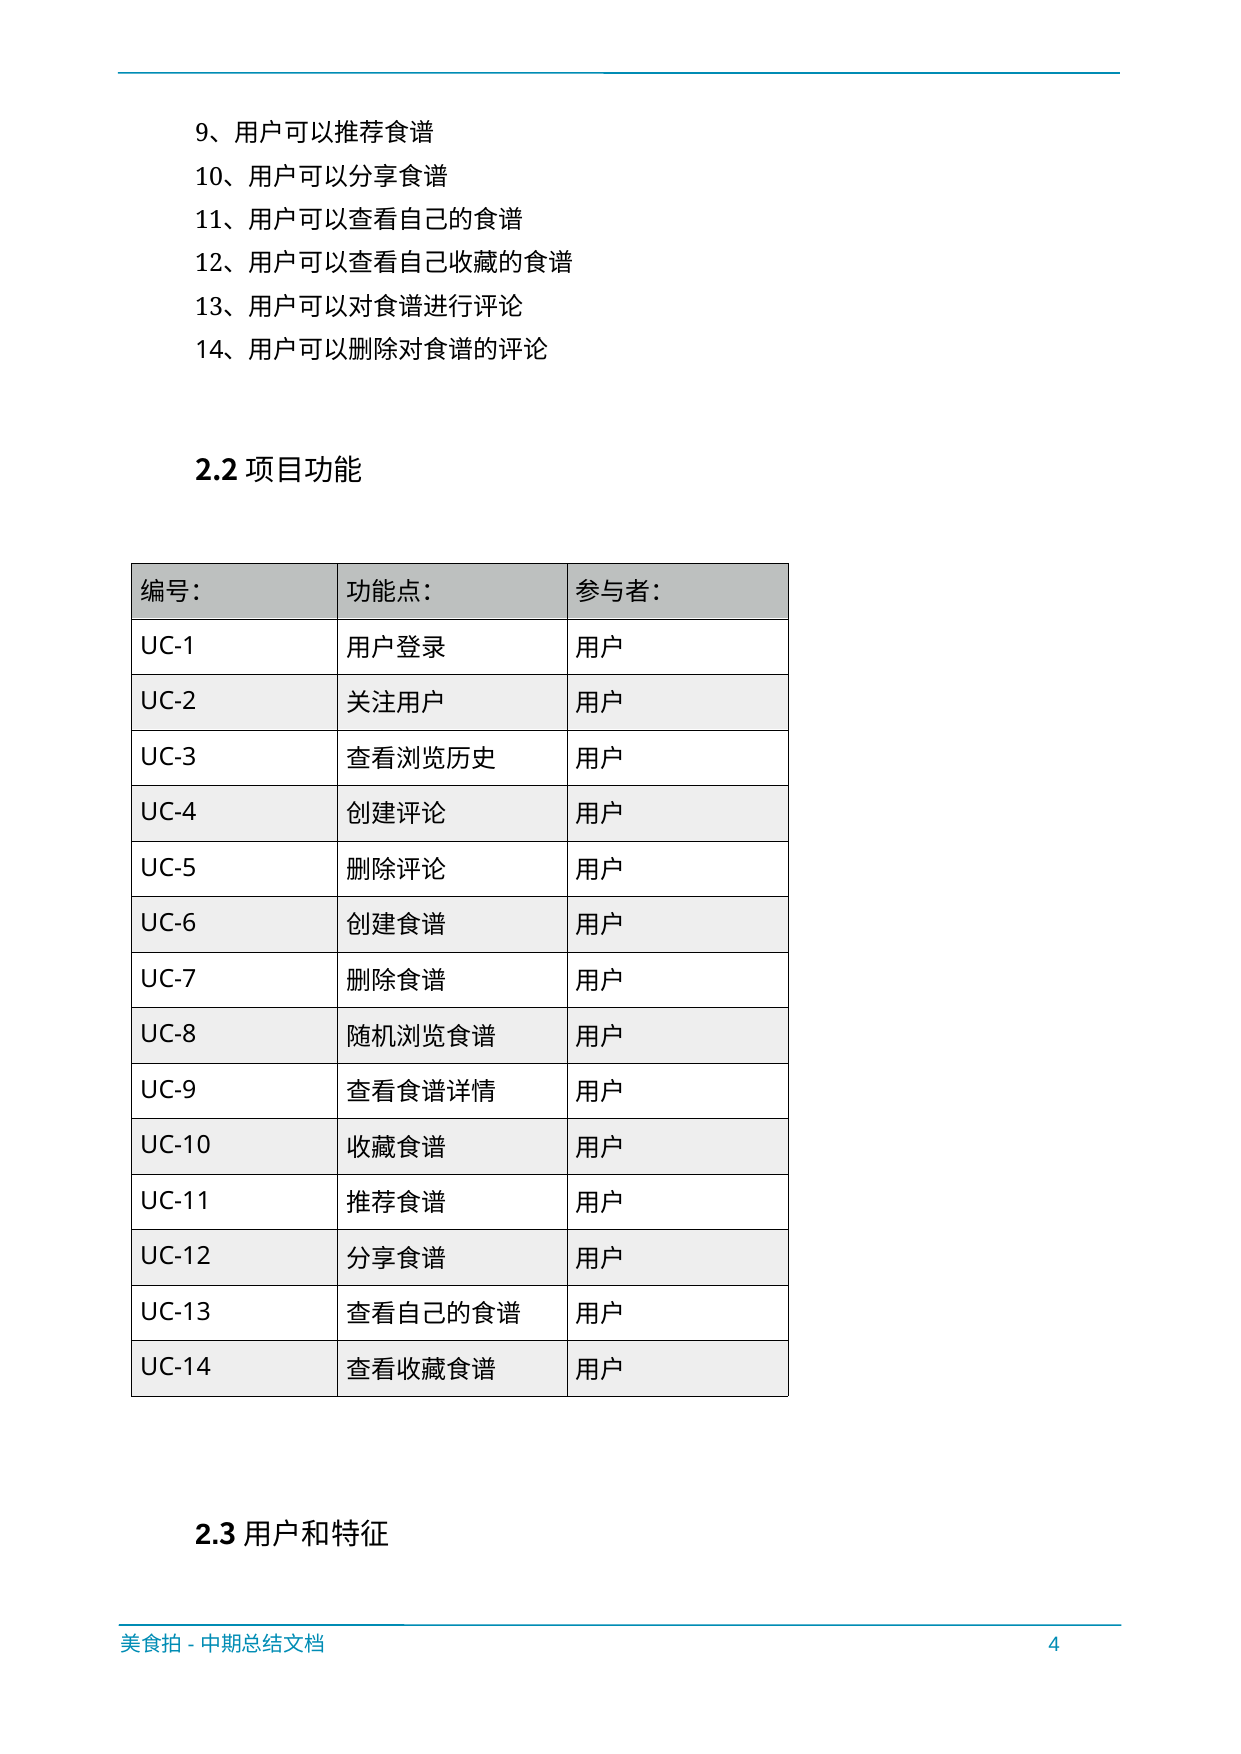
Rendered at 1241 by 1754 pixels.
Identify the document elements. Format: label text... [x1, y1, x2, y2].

table_cell 分享食谱 [338, 1230, 567, 1285]
table_header 功能点： [338, 564, 567, 618]
table_cell 用户 [568, 953, 788, 1007]
table_cell 用户登录 [338, 620, 567, 674]
table_cell UC-6 [132, 897, 337, 952]
text 2.3 用户和特征 [120, 1511, 1120, 1553]
text 12、用户可以查看自己收藏的食谱 [120, 243, 1120, 279]
table_cell 用户 [568, 1341, 788, 1396]
table_cell 收藏食谱 [338, 1119, 567, 1174]
table_cell 推荐食谱 [338, 1175, 567, 1229]
table_cell 用户 [568, 731, 788, 785]
table_cell 用户 [568, 1230, 788, 1285]
table_cell 查看食谱详情 [338, 1064, 567, 1118]
table_cell 随机浏览食谱 [338, 1008, 567, 1063]
table_cell 用户 [568, 842, 788, 896]
table_cell UC-10 [132, 1119, 337, 1174]
table_cell 查看浏览历史 [338, 731, 567, 785]
table_cell 用户 [568, 1064, 788, 1118]
table_cell UC-8 [132, 1008, 337, 1063]
table_cell UC-11 [132, 1175, 337, 1229]
table_cell 删除评论 [338, 842, 567, 896]
table_cell UC-4 [132, 786, 337, 841]
text 11、用户可以查看自己的食谱 [120, 199, 1120, 236]
table_header 编号： [132, 564, 337, 618]
table_cell UC-3 [132, 731, 337, 785]
table_cell UC-1 [132, 620, 337, 674]
table_cell 用户 [568, 897, 788, 952]
text 2.2 项目功能 [120, 447, 1120, 489]
table_cell 用户 [568, 675, 788, 729]
text 10、用户可以分享食谱 [120, 156, 1120, 192]
text 13、用户可以对食谱进行评论 [120, 286, 1120, 322]
table_cell UC-2 [132, 675, 337, 729]
table_cell 创建食谱 [338, 897, 567, 952]
text 14、用户可以删除对食谱的评论 [120, 330, 1120, 366]
table_cell 用户 [568, 1119, 788, 1174]
text 9、用户可以推荐食谱 [120, 112, 1120, 149]
table_cell 关注用户 [338, 675, 567, 729]
table_cell UC-9 [132, 1064, 337, 1118]
table_cell UC-7 [132, 953, 337, 1007]
table_cell UC-12 [132, 1230, 337, 1285]
table_cell 用户 [568, 786, 788, 841]
table_cell UC-5 [132, 842, 337, 896]
table_cell 查看收藏食谱 [338, 1341, 567, 1396]
table_cell 查看自己的食谱 [338, 1286, 567, 1340]
table_cell 删除食谱 [338, 953, 567, 1007]
table_cell UC-14 [132, 1341, 337, 1396]
table_cell 用户 [568, 1008, 788, 1063]
table_cell 用户 [568, 620, 788, 674]
table_header 参与者： [568, 564, 788, 618]
table_cell 创建评论 [338, 786, 567, 841]
table_cell UC-13 [132, 1286, 337, 1340]
table_cell 用户 [568, 1286, 788, 1340]
table_cell 用户 [568, 1175, 788, 1229]
